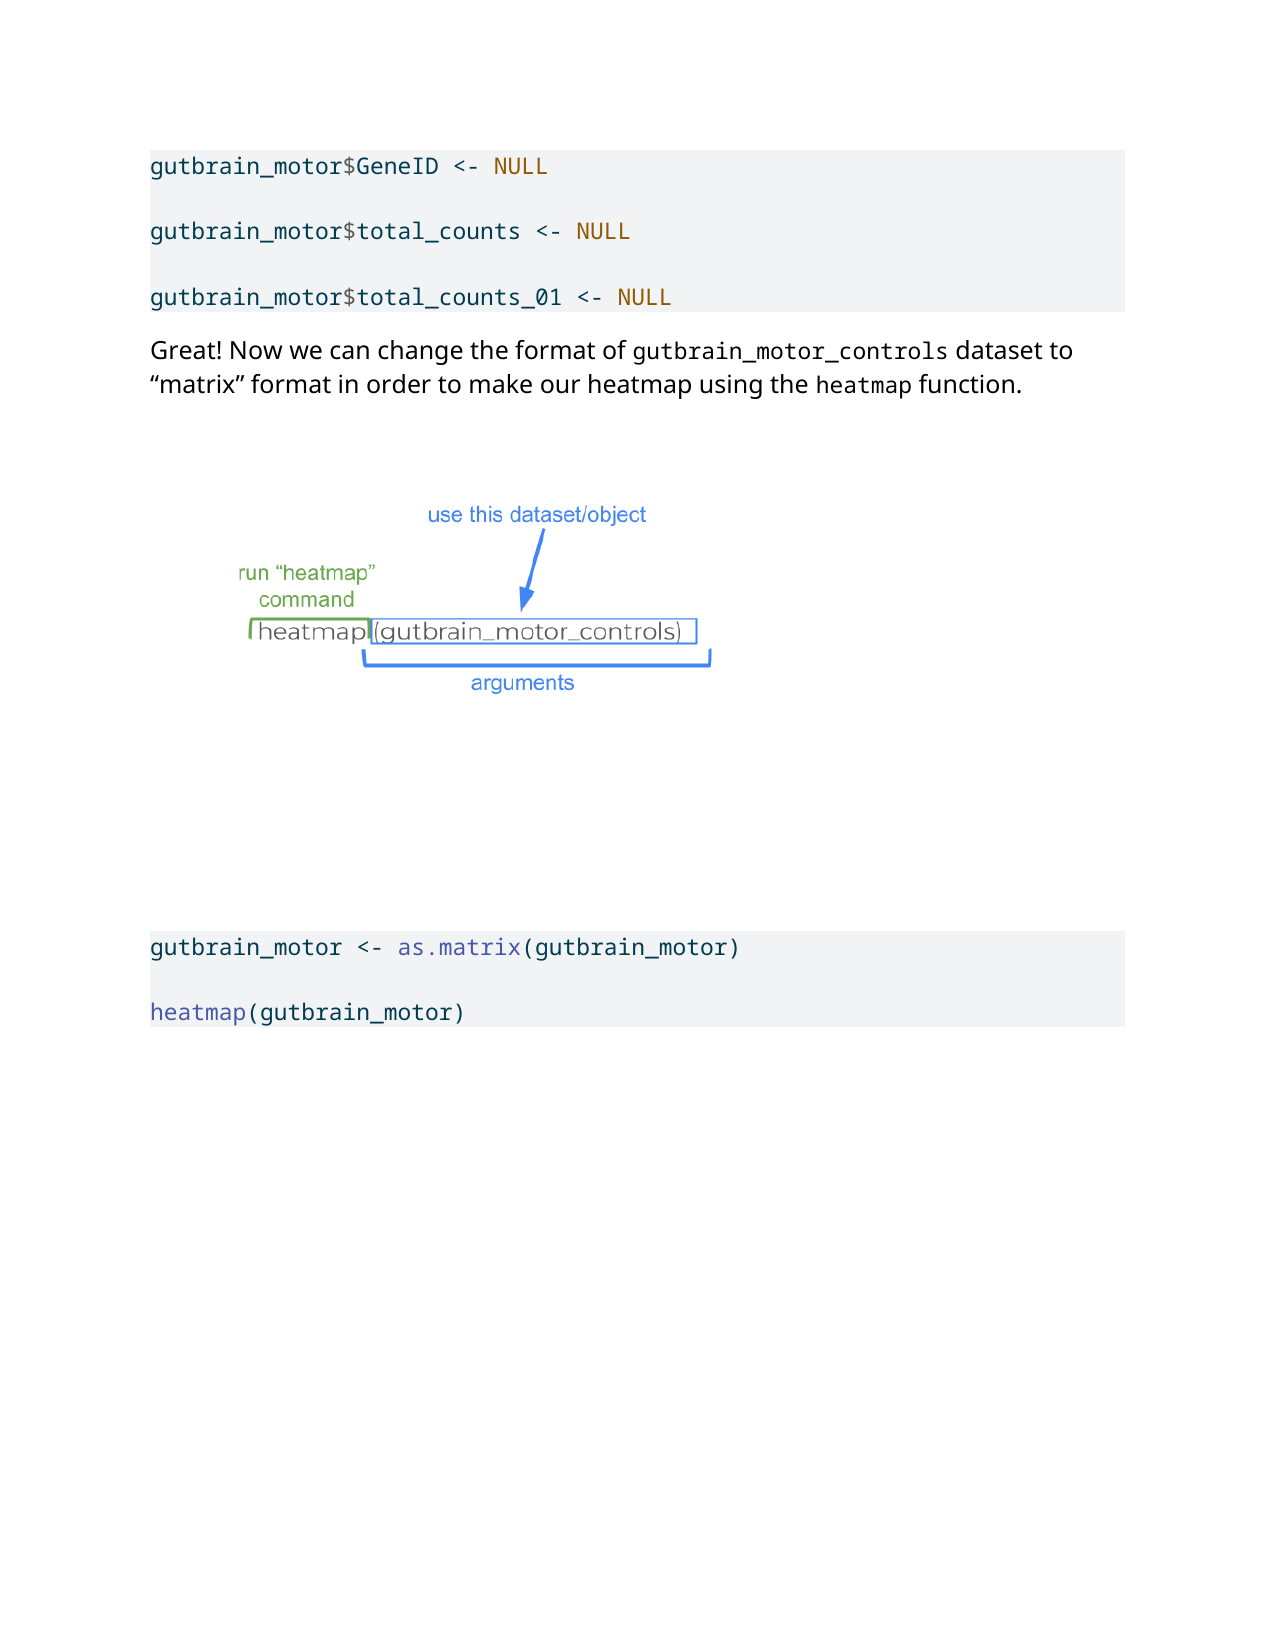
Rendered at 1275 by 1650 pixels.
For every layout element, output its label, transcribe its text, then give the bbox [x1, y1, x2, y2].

text gutbrain_motor <- as.matrix(gutbrain_motor) heatmap(gutbrain_motor) [150, 931, 1125, 1027]
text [150, 150, 1125, 312]
picture [168, 419, 1044, 912]
text Great! Now we can change the format of gutbrain_motor_controls dataset to “matrix” format in order to make our heatmap using the heatmap function. [150, 333, 1125, 401]
